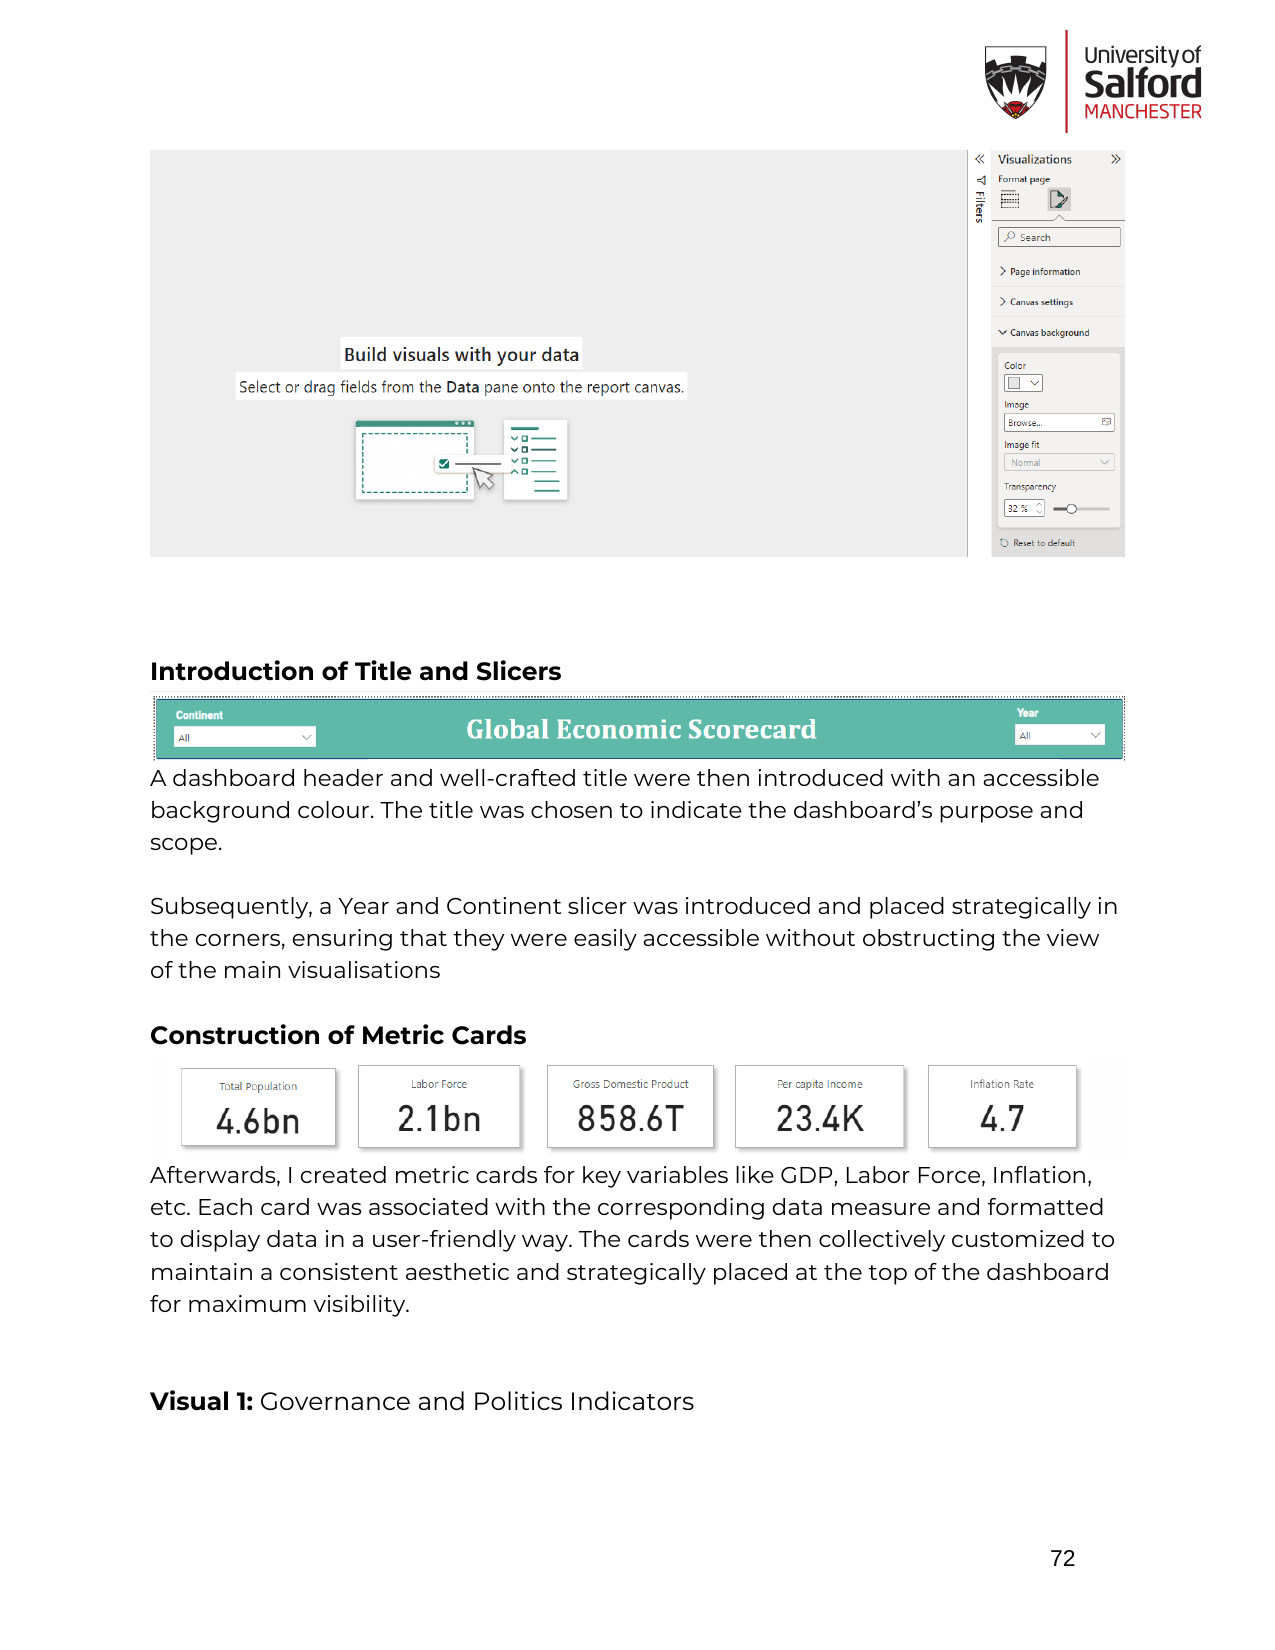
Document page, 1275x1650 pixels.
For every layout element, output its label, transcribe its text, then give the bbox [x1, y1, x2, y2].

text Construction of Metric Cards [150, 1021, 1125, 1051]
picture [985, 30, 1202, 133]
text A dashboard header and well-crafted title were then introduced with an accessible background colour. The title was chosen to indicate the dashboard’s purpose and scope. [150, 764, 1125, 856]
text Visual 1: Governance and Politics Indicators [150, 1386, 1125, 1417]
text Introduction of Title and Slicers [150, 656, 1125, 687]
text Afterwards, I created metric cards for key variables like GDP, Labor Force, Inflation, etc. Each card was associated with the corresponding data measure and formatted to display data in a user-friendly way. The cards were then collectively customized to maintain a consistent aesthetic and strategically placed at the top of the dashboard for maximum visibility. [150, 1162, 1125, 1318]
picture [150, 150, 1125, 557]
text Subsequently, a Year and Continent slicer was introduced and placed strategically in the corners, ensuring that they were easily accessible without obstructing the view of the main visualisations [150, 892, 1125, 984]
picture [150, 691, 1125, 761]
picture [150, 1055, 1125, 1158]
